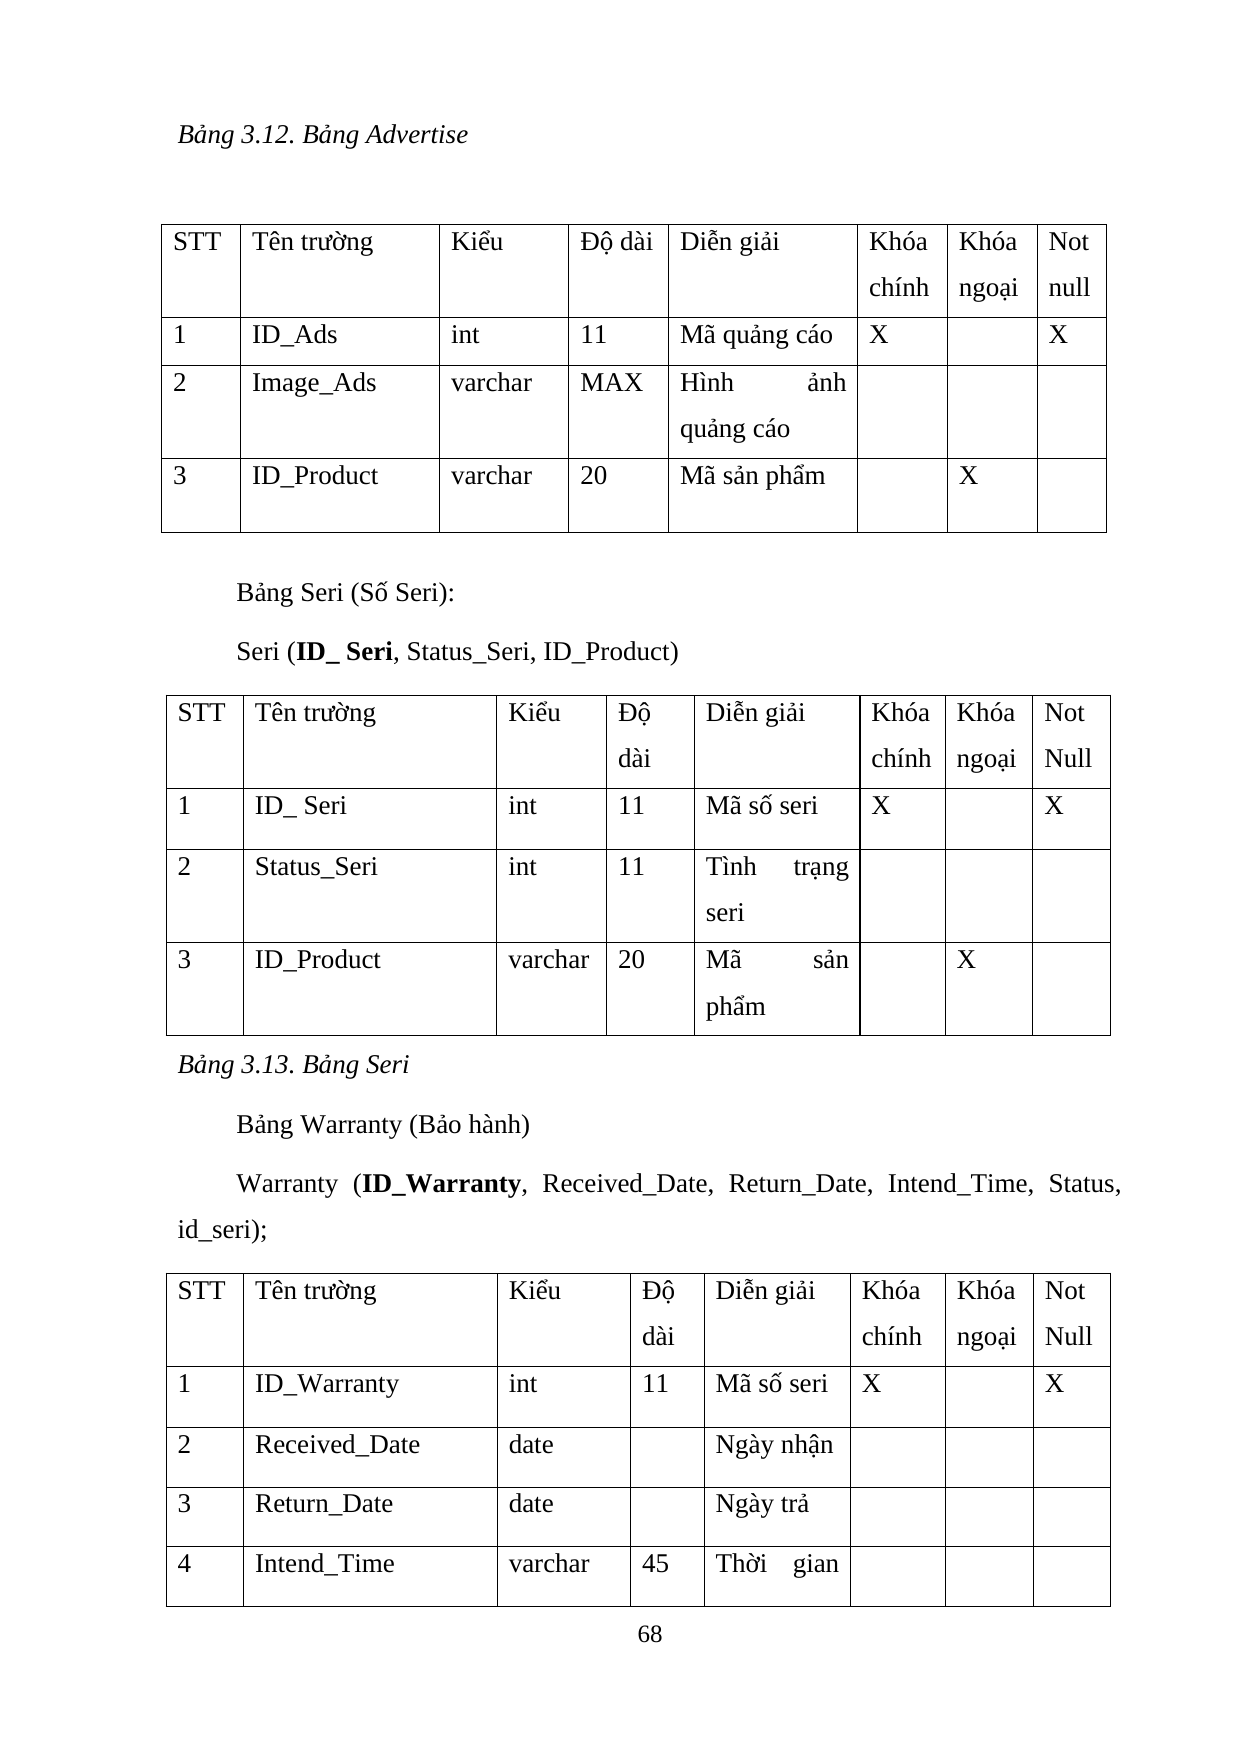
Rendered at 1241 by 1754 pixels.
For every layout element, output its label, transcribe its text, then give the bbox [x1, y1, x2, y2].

table_cell X [948, 459, 1037, 532]
table_cell [858, 366, 947, 458]
table_cell ID_Ads [241, 318, 439, 364]
table_header Not Null [1033, 696, 1110, 788]
table_header Khóa ngoại [946, 1274, 1033, 1366]
table_cell [1038, 366, 1106, 458]
table_cell [861, 943, 945, 1035]
table_cell Mã sản phẩm [695, 943, 859, 1035]
table_cell Mã số seri [695, 789, 859, 849]
table_cell int [498, 1367, 630, 1427]
table_cell X [946, 943, 1032, 1035]
table_cell Mã quảng cáo [669, 318, 857, 364]
table_header Diễn giải [669, 225, 857, 317]
table_cell [1034, 1428, 1110, 1487]
table_cell date [498, 1428, 630, 1487]
table_cell 1 [167, 789, 243, 849]
table_cell varchar [498, 1547, 630, 1606]
table_cell X [858, 318, 947, 364]
table_cell X [861, 789, 945, 849]
table_cell Hình ảnh quảng cáo [669, 366, 857, 458]
table_cell varchar [440, 459, 568, 532]
table_cell 3 [167, 943, 243, 1035]
table_cell Received_Date [244, 1428, 497, 1487]
table_cell Thời gian dự kiến [705, 1547, 850, 1606]
table_cell [1034, 1547, 1110, 1606]
table_cell [1033, 943, 1110, 1035]
table_cell 1 [162, 318, 240, 364]
table_cell 11 [631, 1367, 704, 1427]
table_cell 20 [569, 459, 668, 532]
table_cell [1034, 1488, 1110, 1546]
table_cell 11 [607, 789, 694, 849]
table_header Not null [1038, 225, 1106, 317]
table_cell [946, 1488, 1033, 1546]
table_header Kiểu [440, 225, 568, 317]
table_cell int [497, 789, 606, 849]
table_cell [851, 1428, 945, 1487]
table_cell date [498, 1488, 630, 1546]
table_cell [851, 1488, 945, 1546]
table_cell [948, 318, 1037, 364]
table_header Khóa ngoại [948, 225, 1037, 317]
table_cell 45 [631, 1547, 704, 1606]
table_header Độ dài [607, 696, 694, 788]
table_cell 3 [167, 1488, 243, 1546]
table_cell varchar [497, 943, 606, 1035]
table_cell [1038, 459, 1106, 532]
table_cell [948, 366, 1037, 458]
table_cell X [1034, 1367, 1110, 1427]
table_header Tên trường [244, 696, 496, 788]
table_cell Tình trạng seri [695, 850, 859, 942]
table_cell Status_Seri [244, 850, 496, 942]
table_header Khóa chính [851, 1274, 945, 1366]
table_cell 2 [162, 366, 240, 458]
table_cell int [497, 850, 606, 942]
table_cell [861, 850, 945, 942]
table_cell 11 [569, 318, 668, 364]
table_cell Mã số seri [705, 1367, 850, 1427]
table_cell [946, 1428, 1033, 1487]
table_header STT [162, 225, 240, 317]
table_cell [946, 1547, 1033, 1606]
table_header STT [167, 696, 243, 788]
table_header Khóa ngoại [946, 696, 1032, 788]
table_header Tên trường [241, 225, 439, 317]
table_header Tên trường [244, 1274, 497, 1366]
table_cell Return_Date [244, 1488, 497, 1546]
table_cell Ngày nhận [705, 1428, 850, 1487]
text Seri (id_ Seri, Status_Seri, ID_Product) [177, 635, 1122, 667]
table_cell [946, 789, 1032, 849]
table_header Khóa chính [858, 225, 947, 317]
table_cell [631, 1488, 704, 1546]
table_cell [946, 850, 1032, 942]
table_cell [631, 1428, 704, 1487]
table_header Độ dài [569, 225, 668, 317]
table_cell X [851, 1367, 945, 1427]
table_cell Intend_Time [244, 1547, 497, 1606]
table_header Diễn giải [705, 1274, 850, 1366]
table_cell ID_Product [241, 459, 439, 532]
table_cell MAX [569, 366, 668, 458]
table_cell [946, 1367, 1033, 1427]
table_cell varchar [440, 366, 568, 458]
table_cell 11 [607, 850, 694, 942]
text Warranty (ID_Warranty, Received_Date, Return_Date, Intend_Time, Status, id_seri); [177, 1167, 1122, 1245]
table_header Khóa chính [861, 696, 945, 788]
table_cell [851, 1547, 945, 1606]
table_header Kiểu [497, 696, 606, 788]
table_cell X [1033, 789, 1110, 849]
table_header STT [167, 1274, 243, 1366]
table_cell 20 [607, 943, 694, 1035]
table_cell Ngày trả [705, 1488, 850, 1546]
table_cell 4 [167, 1547, 243, 1606]
table_cell 1 [167, 1367, 243, 1427]
table_cell Image_Ads [241, 366, 439, 458]
text Bảng Seri (Số Seri): [177, 236, 1122, 607]
table_header Độ dài [631, 1274, 704, 1366]
table_cell 2 [167, 850, 243, 942]
table_cell ID_Warranty [244, 1367, 497, 1427]
table_cell ID_ Seri [244, 789, 496, 849]
table_cell Mã sản phẩm [669, 459, 857, 532]
table_cell ID_Product [244, 943, 496, 1035]
table_cell 3 [162, 459, 240, 532]
table_header Not Null [1034, 1274, 1110, 1366]
table_cell 2 [167, 1428, 243, 1487]
table_cell [858, 459, 947, 532]
text Bảng Warranty (Bảo hành) [177, 1108, 1122, 1139]
table_cell [1033, 850, 1110, 942]
table_cell int [440, 318, 568, 364]
table_header Diễn giải [695, 696, 859, 788]
table_cell X [1038, 318, 1106, 364]
table_header Kiểu [498, 1274, 630, 1366]
